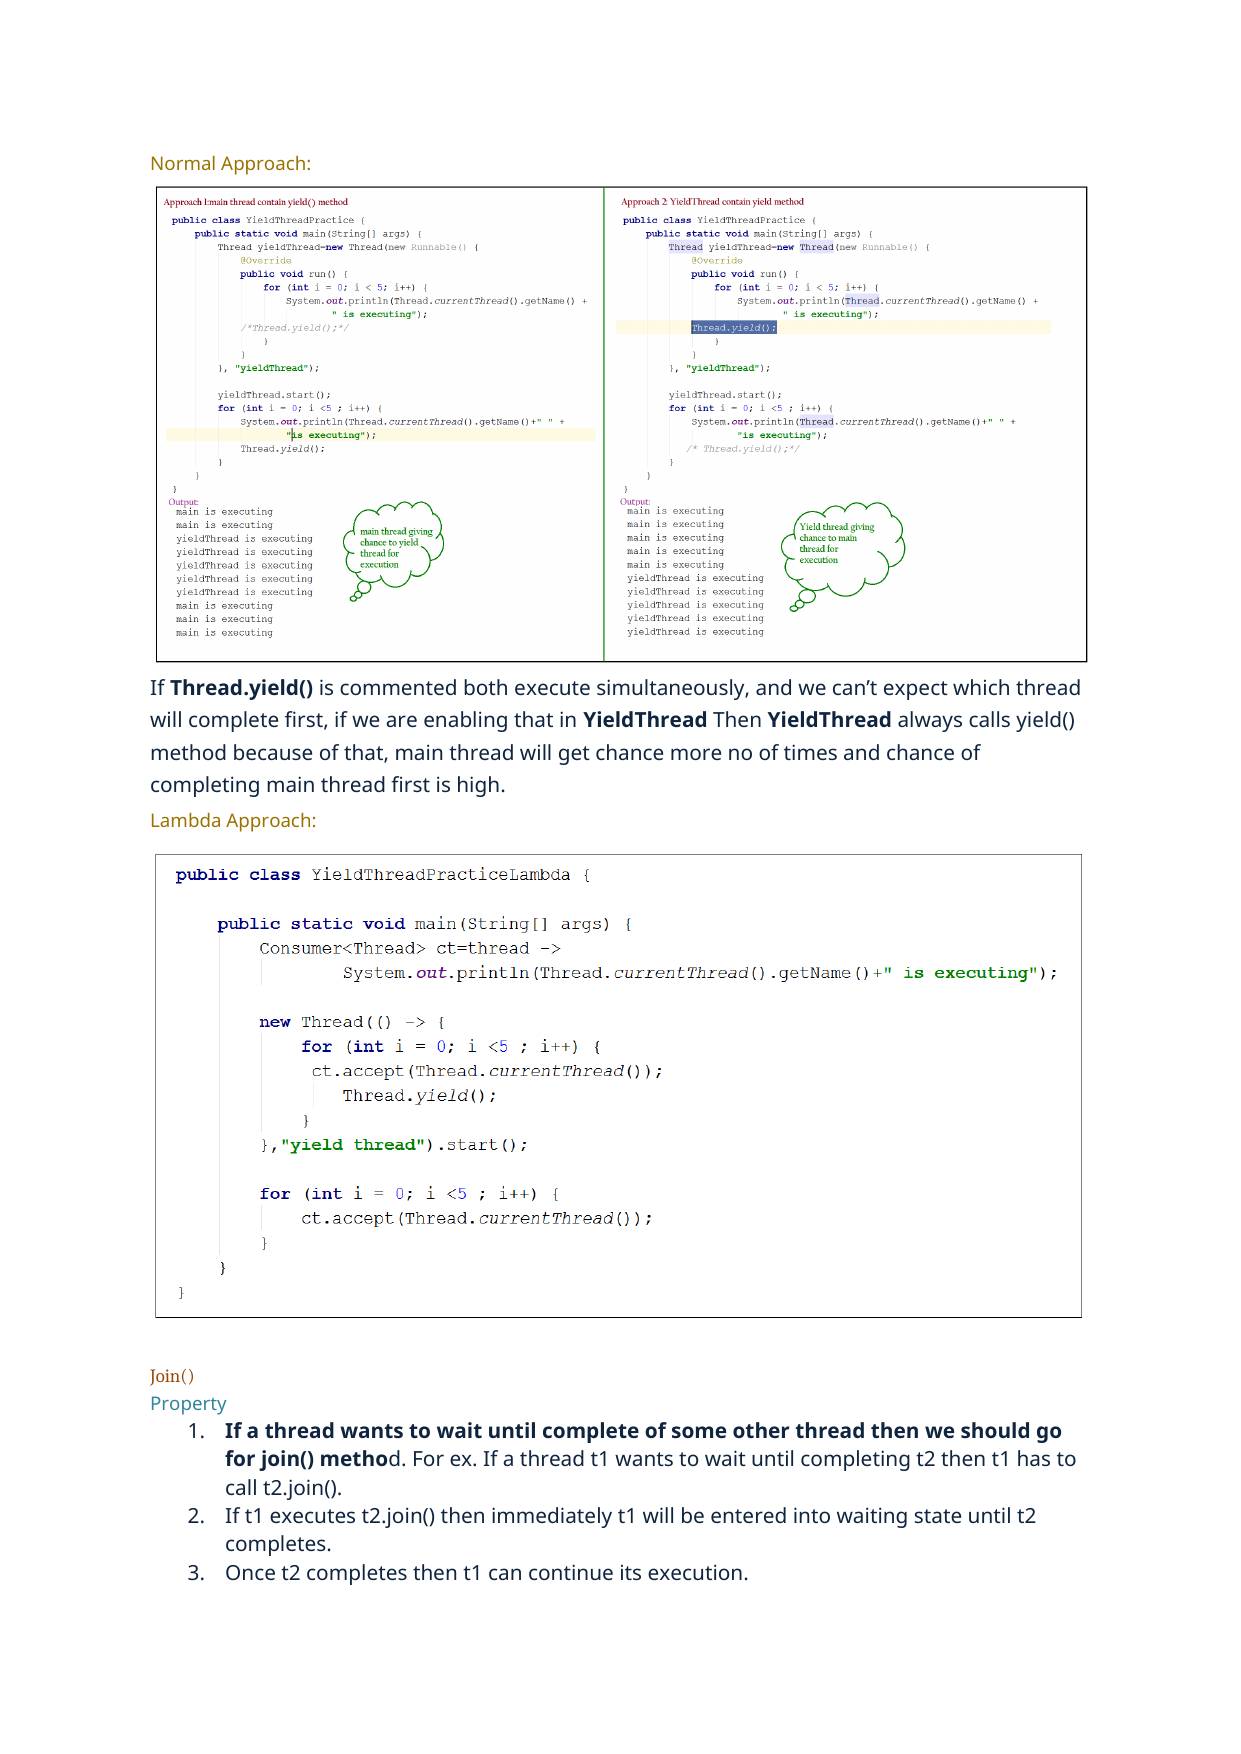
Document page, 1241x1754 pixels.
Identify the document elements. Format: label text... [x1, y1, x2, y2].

text If Thread.yield() is commented both execute simultaneously, and we can’t expect which thread will complete first, if we are enabling that in YieldThread Then YieldThread always calls yield() method because of that, main thread will get chance more no of times and chance of completing main thread first is high. [150, 673, 1090, 799]
picture [150, 840, 1089, 1325]
list If t1 executes t2.join() then immediately t1 will be entered into waiting state until t2 completes. [187, 1501, 1090, 1558]
list Once t2 completes then t1 can continue its execution. [187, 1558, 1090, 1586]
picture [150, 183, 1090, 669]
list If a thread wants to wait until complete of some other thread then we should go for join() method. For ex. If a thread t1 wants to wait until completing t2 then t1 has to call t2.join(). [187, 1416, 1090, 1501]
subtitle Join() [150, 1365, 1090, 1387]
subtitle Property [150, 1390, 1090, 1416]
subtitle Lambda Approach: [150, 807, 1090, 833]
subtitle Normal Approach: [150, 150, 1090, 176]
